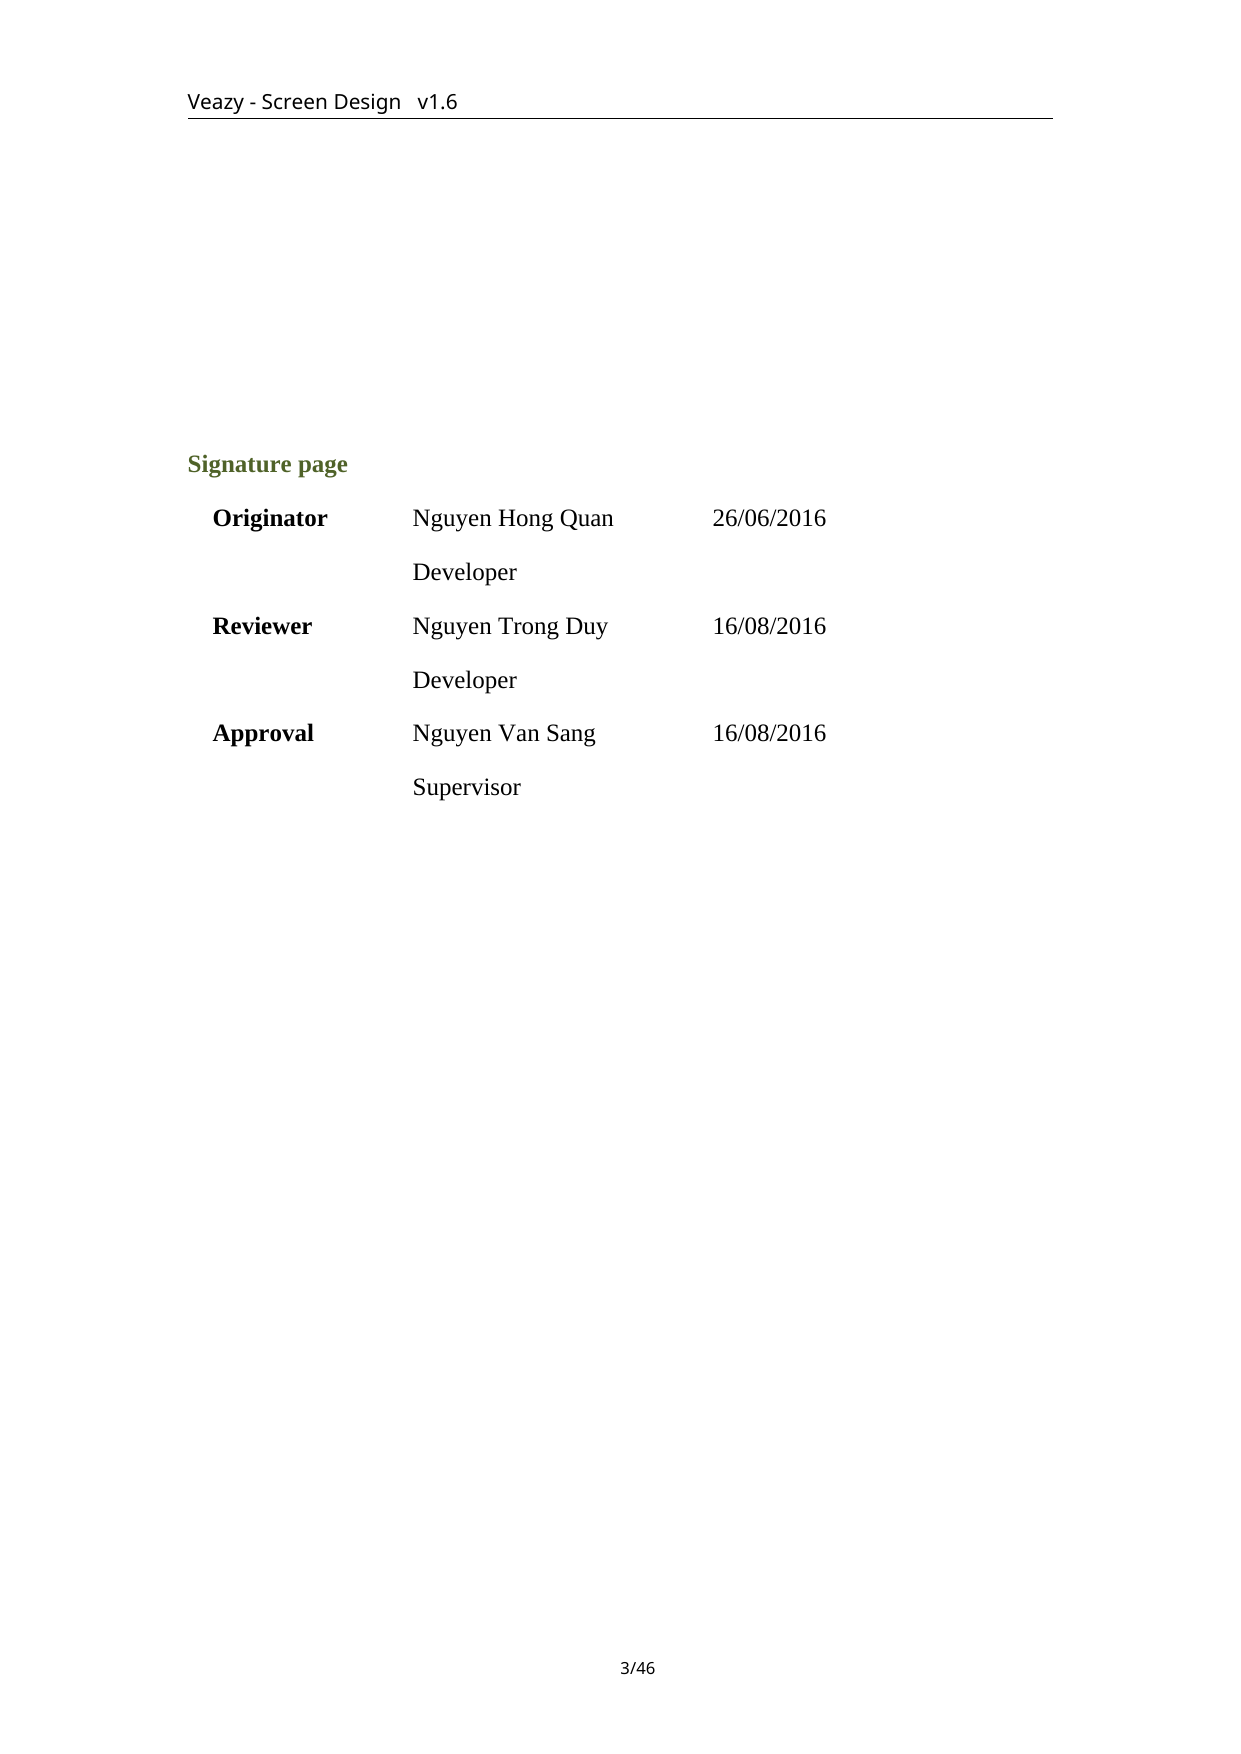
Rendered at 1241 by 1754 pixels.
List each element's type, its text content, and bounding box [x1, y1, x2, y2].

text Developer [187, 557, 1053, 586]
text Supervisor [187, 772, 1053, 801]
text Signature page [187, 449, 1053, 478]
text Originator Nguyen Hong Quan 26/06/2016 [187, 503, 1053, 532]
text Approval Nguyen Van Sang 16/08/2016 [187, 718, 1053, 747]
text Reviewer Nguyen Trong Duy 16/08/2016 [187, 611, 1053, 639]
text Developer [187, 665, 1053, 693]
